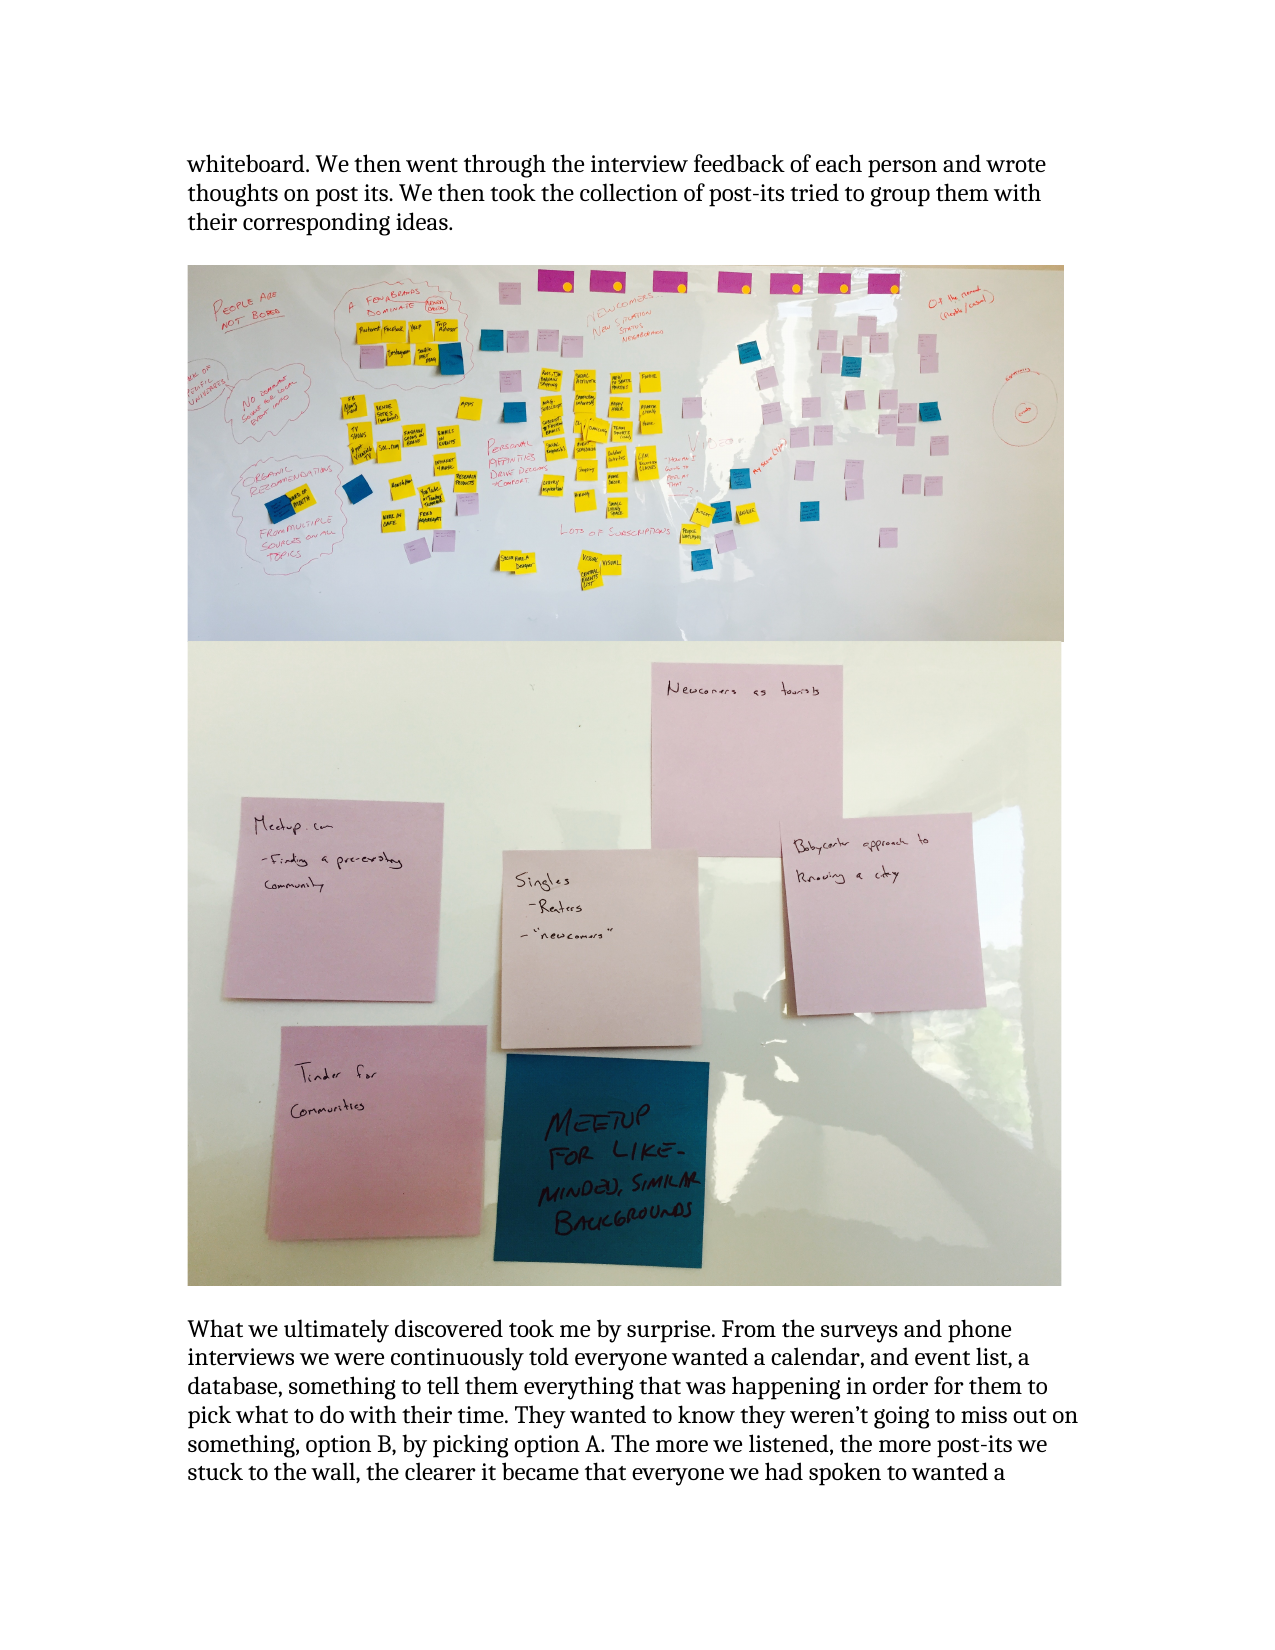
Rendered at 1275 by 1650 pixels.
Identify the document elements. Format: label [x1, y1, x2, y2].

picture [187, 265, 1064, 1286]
text [187, 1314, 1087, 1487]
text [187, 150, 1087, 236]
